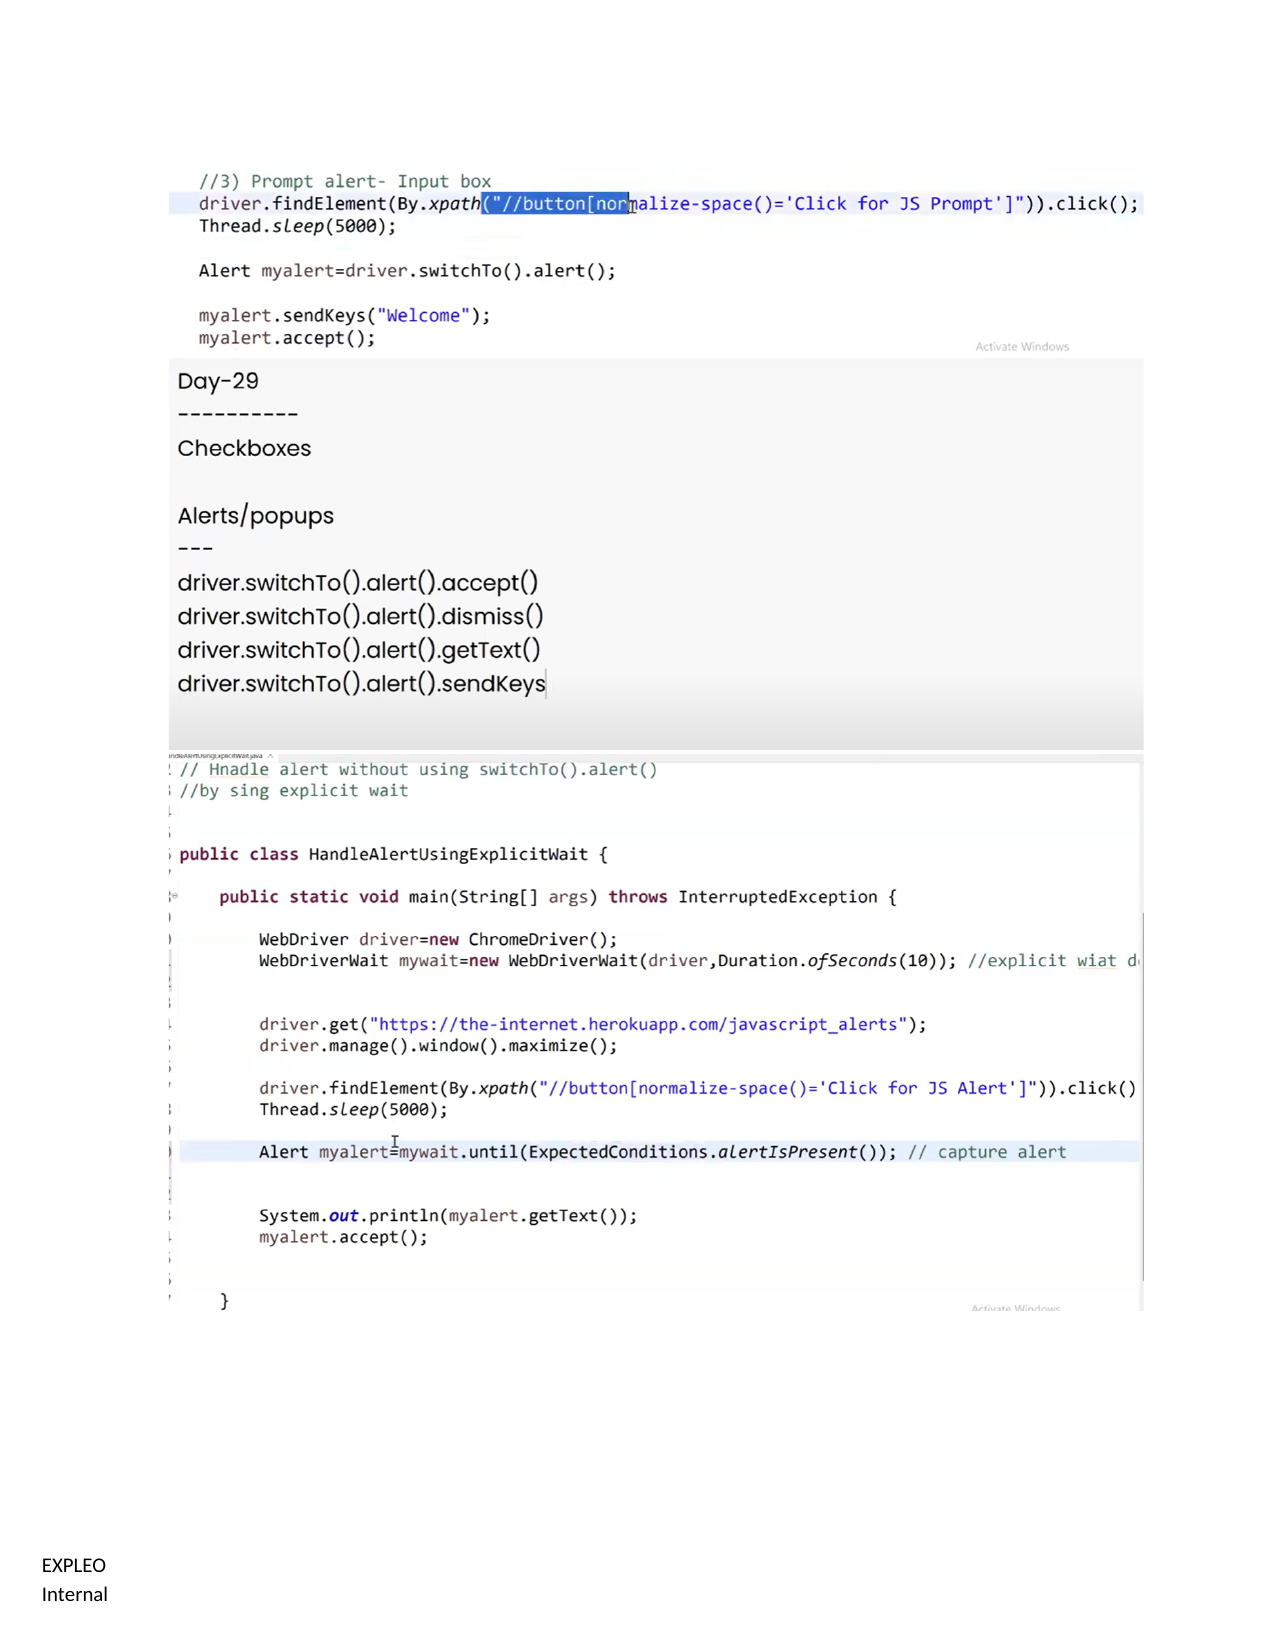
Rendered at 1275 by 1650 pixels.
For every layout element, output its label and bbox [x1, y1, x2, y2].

text [150, 150, 1125, 1311]
